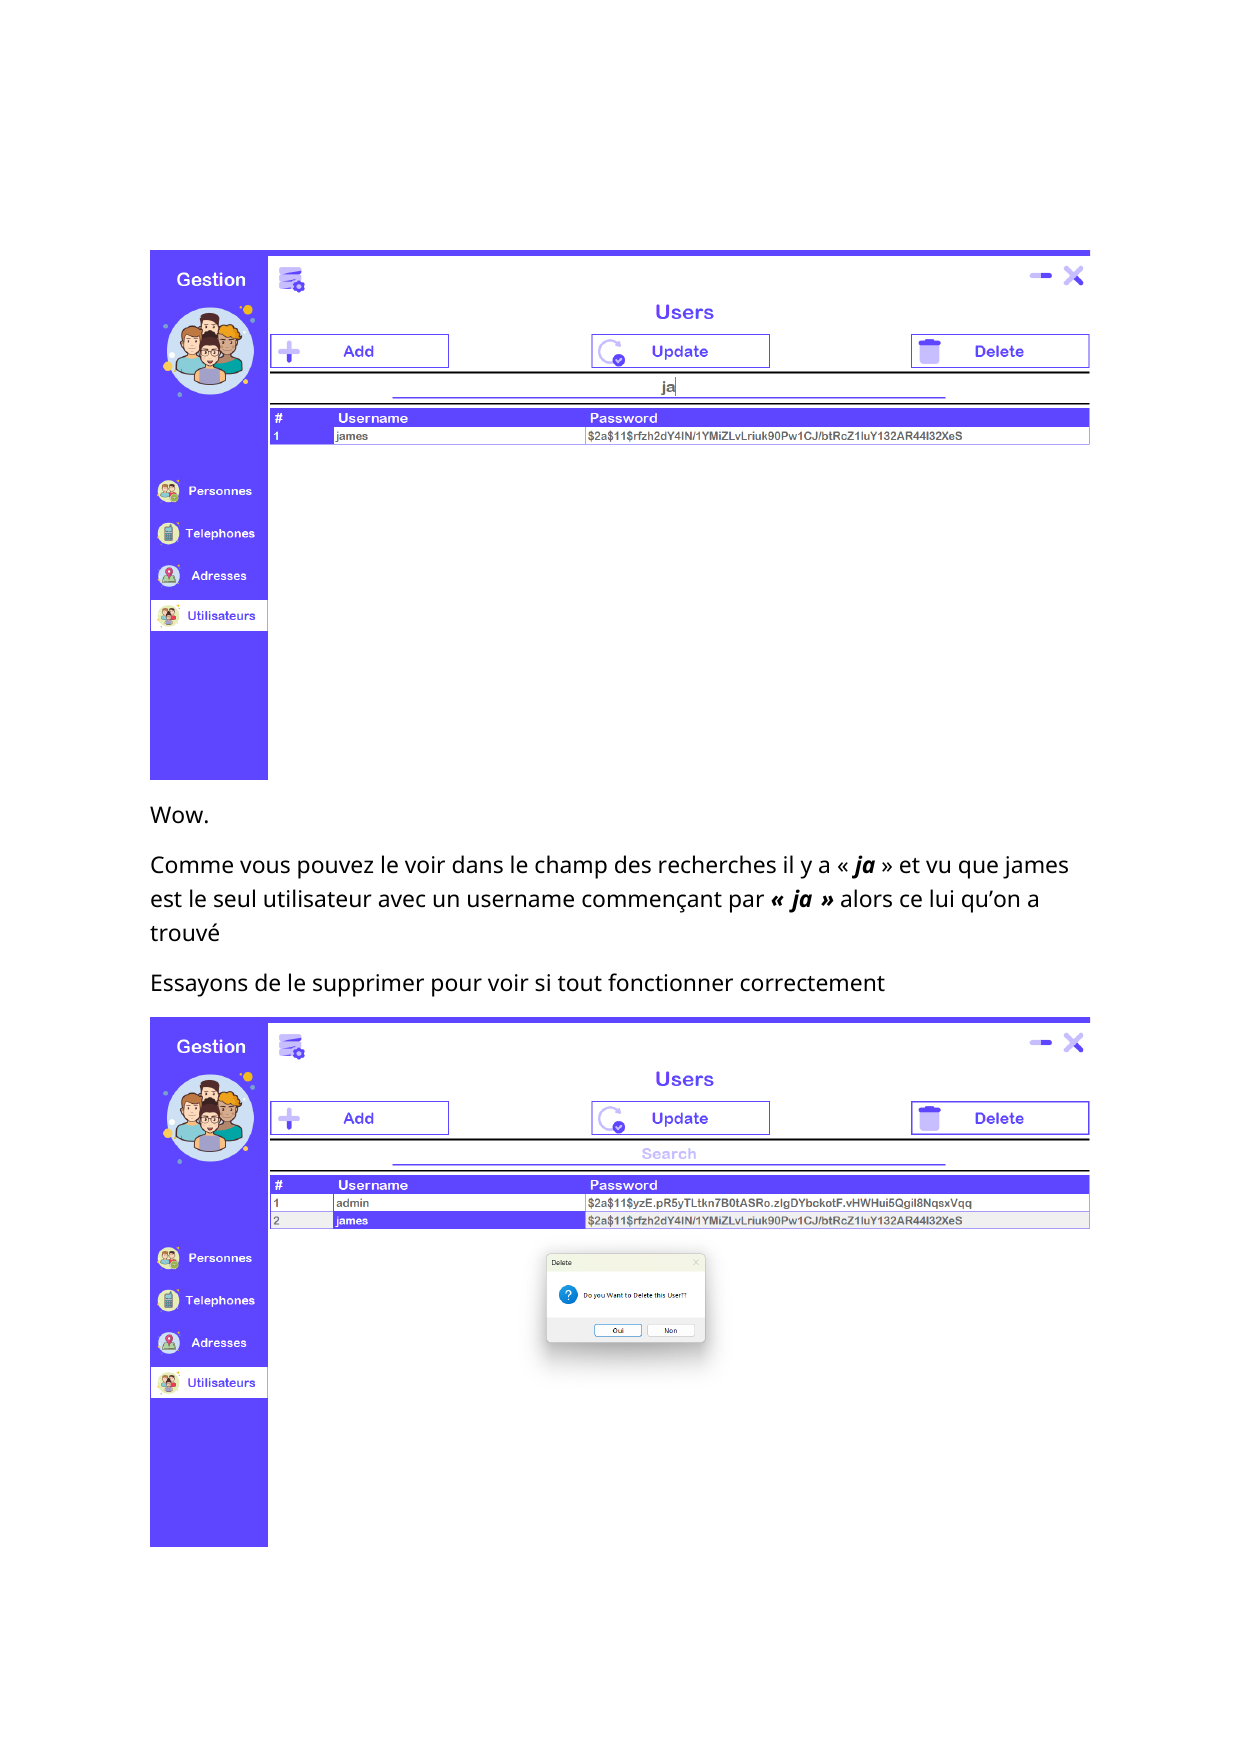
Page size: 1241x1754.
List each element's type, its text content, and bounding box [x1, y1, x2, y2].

text Comme vous pouvez le voir dans le champ des recherches il y a « ja » et vu que james est le seul utilisateur avec un username commençant par « ja » alors ce lui qu’on a trouvé [150, 849, 1090, 948]
picture [150, 250, 1091, 780]
text Essayons de le supprimer pour voir si tout fonctionner correctement [150, 967, 1090, 998]
picture [150, 1017, 1091, 1547]
text Wow. [150, 798, 1090, 830]
